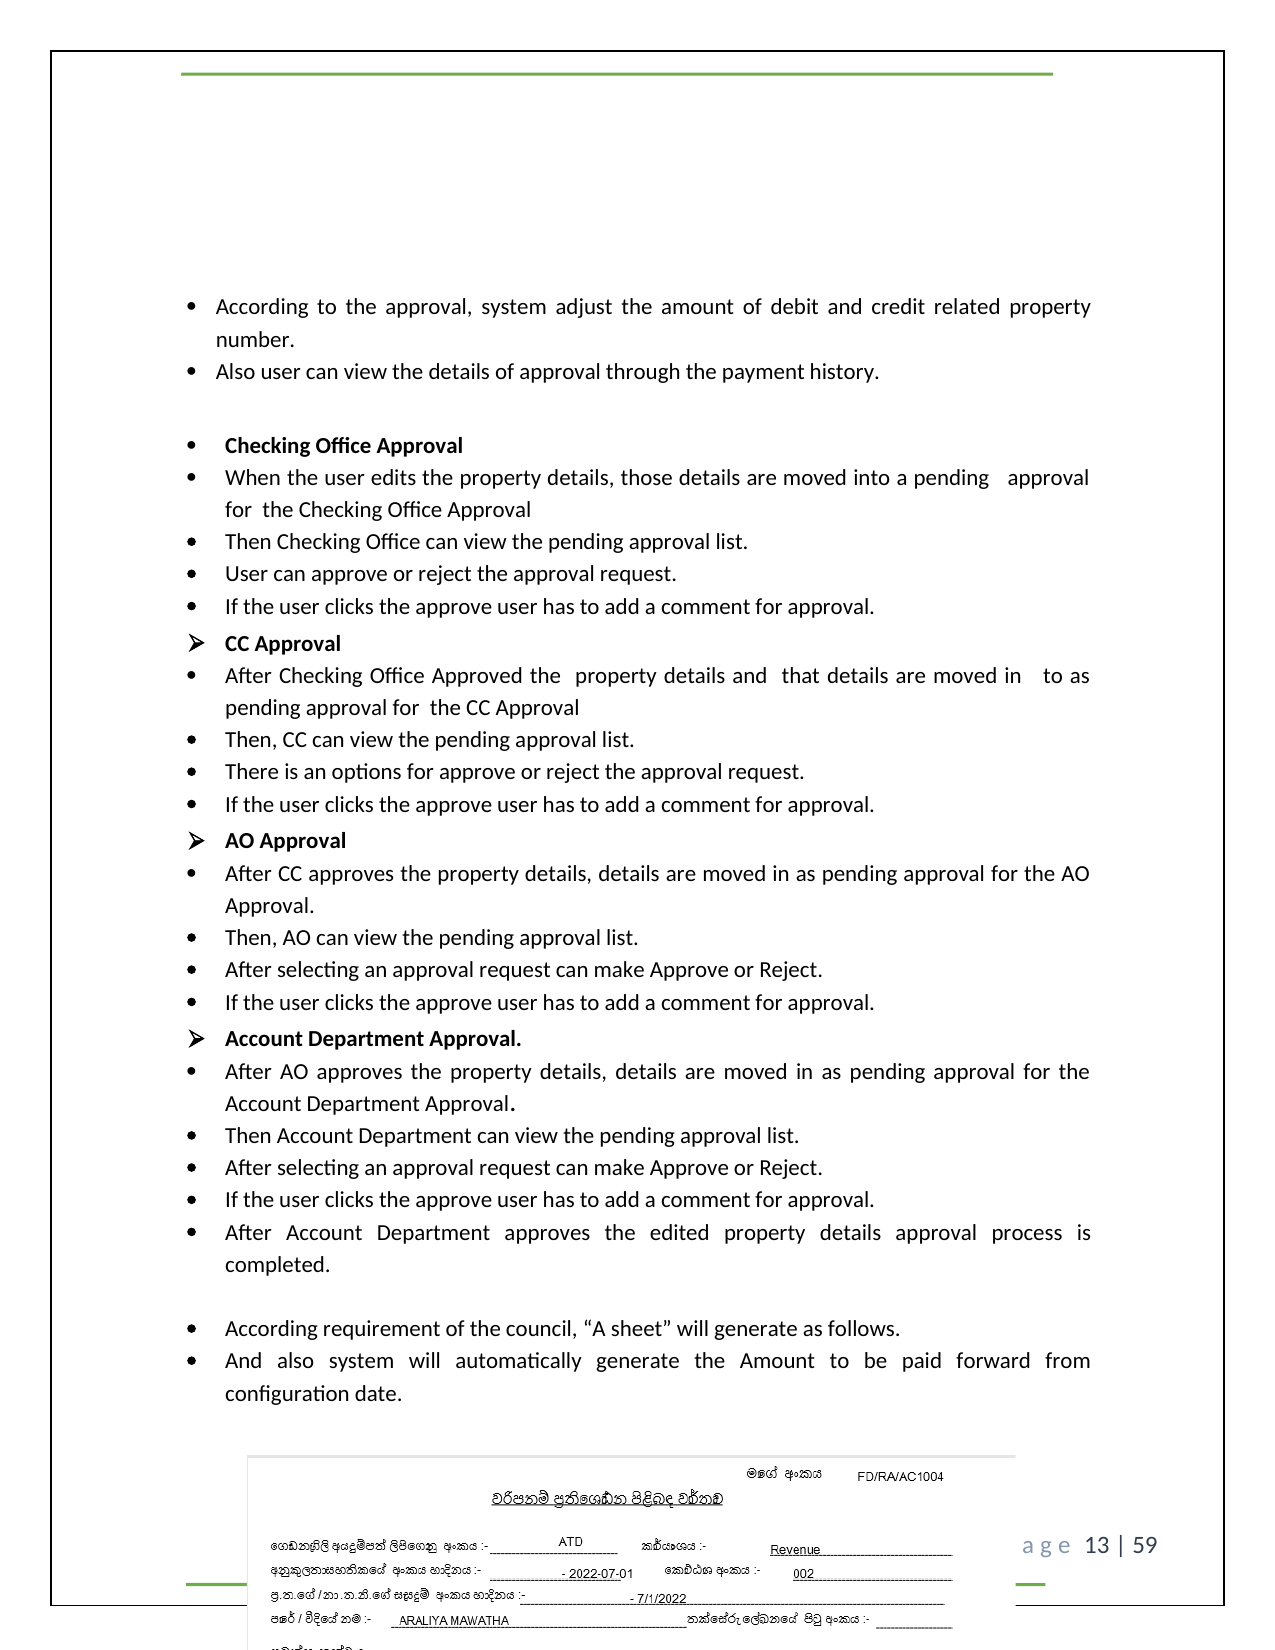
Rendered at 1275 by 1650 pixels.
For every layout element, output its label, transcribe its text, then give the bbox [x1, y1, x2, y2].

subtitle CC Approval [187, 629, 1125, 657]
subtitle Account Department Approval. [187, 1024, 1125, 1053]
list If the user clicks the approve user has to add a comment for approval. [187, 592, 1092, 620]
list Then, CC can view the pending approval list. [187, 725, 1092, 753]
list According requirement of the council, “A sheet” will generate as follows. [187, 1314, 1092, 1342]
subtitle AO Approval [187, 827, 1125, 855]
list Then Checking Office can view the pending approval list. [187, 527, 1092, 555]
list Then Account Department can view the pending approval list. [187, 1121, 1092, 1149]
picture [246, 1455, 1016, 1650]
list Then, AO can view the pending approval list. [187, 923, 1092, 951]
list After Checking Office Approved the property details and that details are moved in to as pending approval for the CC Approval [187, 661, 1092, 721]
subtitle Checking Office Approval [187, 431, 1125, 459]
list After Account Department approves the edited property details approval process is completed. [187, 1218, 1092, 1278]
list After selecting an approval request can make Approve or Reject. [187, 1153, 1092, 1181]
list After AO approves the property details, details are moved in as pending approval for the Account Department Approval. [187, 1057, 1092, 1117]
list After CC approves the property details, details are moved in as pending approval for the AO Approval. [187, 859, 1092, 919]
list User can approve or reject the approval request. [187, 559, 1092, 588]
list And also system will automatically generate the Amount to be paid forward from configuration date. [187, 1346, 1092, 1407]
list After selecting an approval request can make Approve or Reject. [187, 955, 1092, 983]
list If the user clicks the approve user has to add a comment for approval. [187, 1186, 1092, 1213]
list If the user clicks the approve user has to add a comment for approval. [187, 988, 1092, 1016]
list Also user can view the details of approval through the payment history. [187, 357, 1092, 385]
list There is an options for approve or reject the approval request. [187, 757, 1092, 786]
list When the user edits the property details, those details are moved into a pending approval for the Checking Office Approval [187, 463, 1092, 523]
list According to the approval, system adjust the amount of debit and credit related property number. [187, 292, 1092, 353]
list If the user clicks the approve user has to add a comment for approval. [187, 790, 1092, 818]
